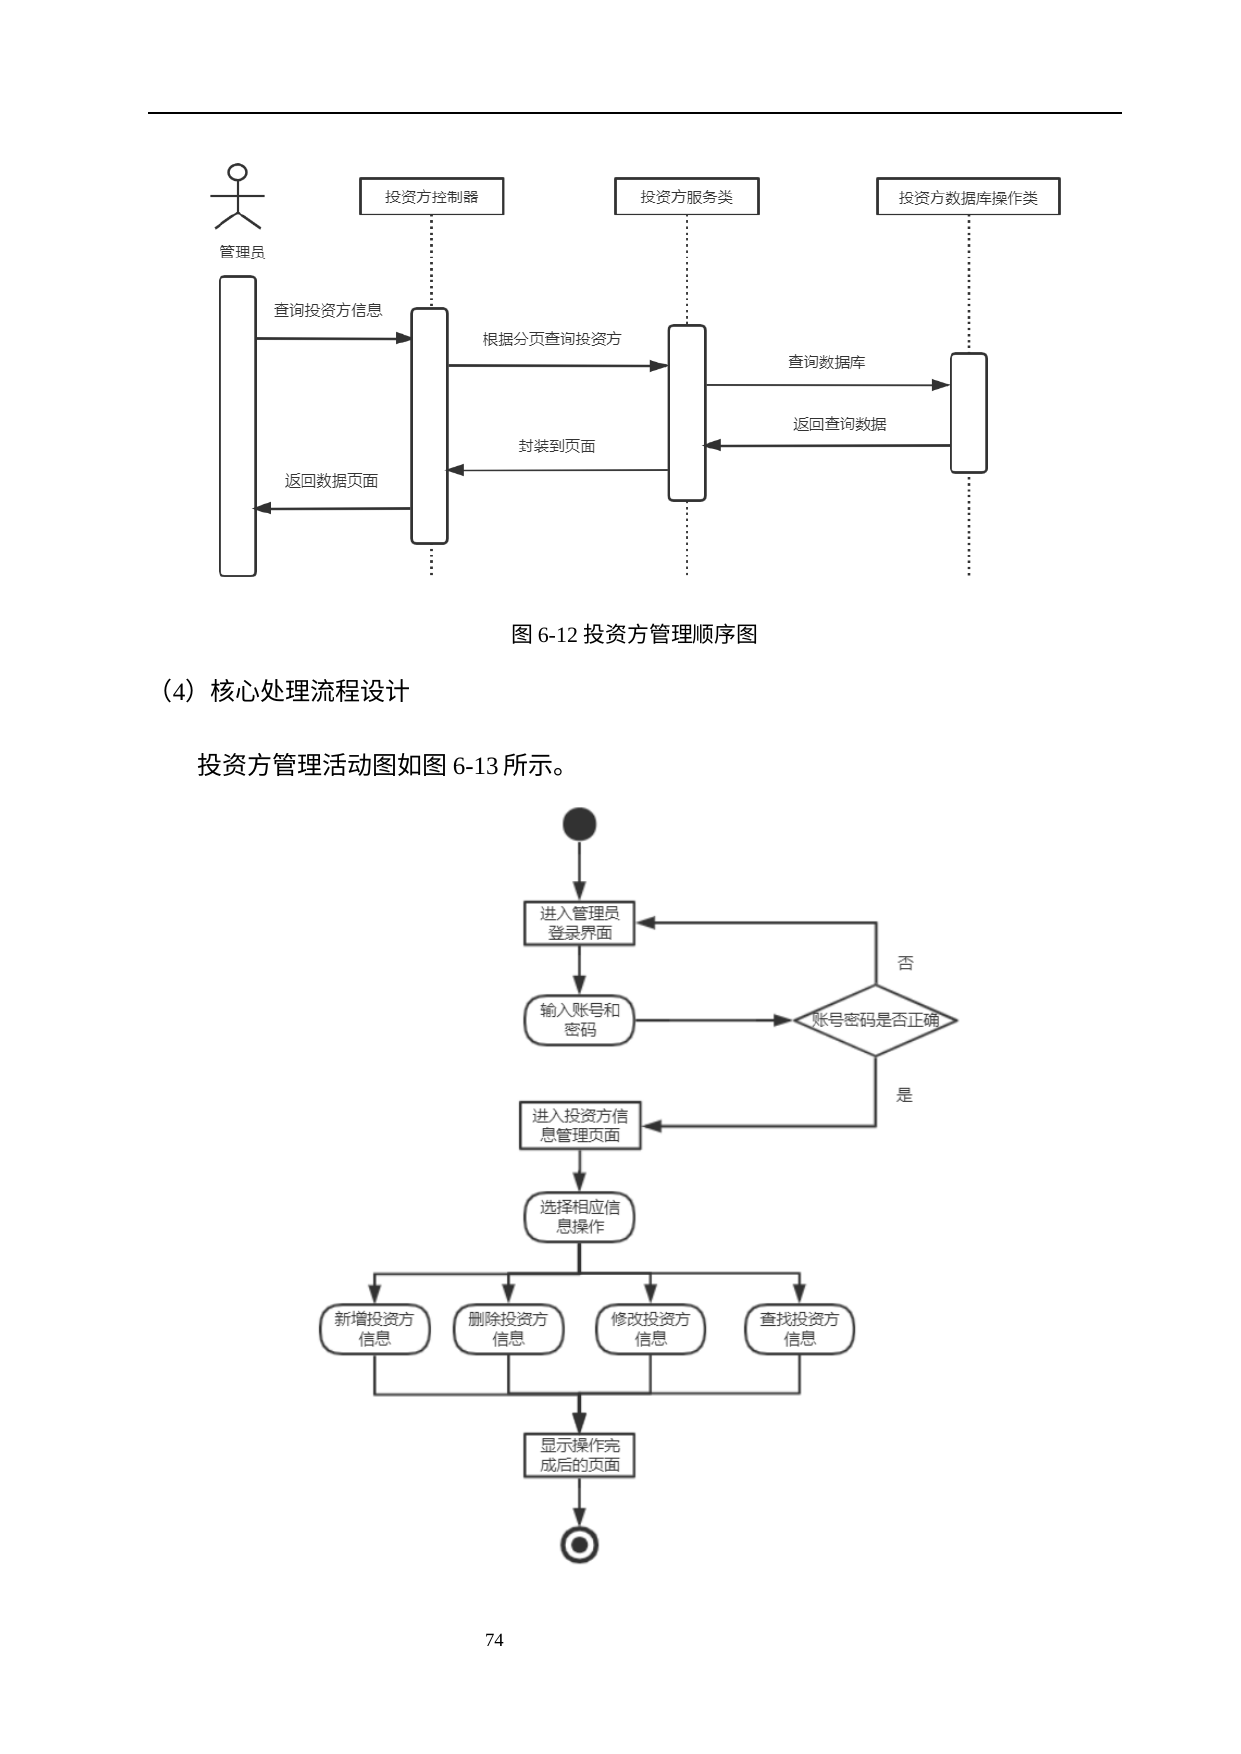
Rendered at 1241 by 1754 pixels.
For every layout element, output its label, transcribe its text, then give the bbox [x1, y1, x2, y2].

picture [305, 805, 964, 1568]
text 图6-12 投资方管理顺序图 [148, 617, 1122, 649]
text 投资方管理活动图如图6-13所示。 [148, 731, 1122, 796]
picture [201, 162, 1069, 587]
text （4）核心处理流程设计 [148, 657, 1122, 722]
